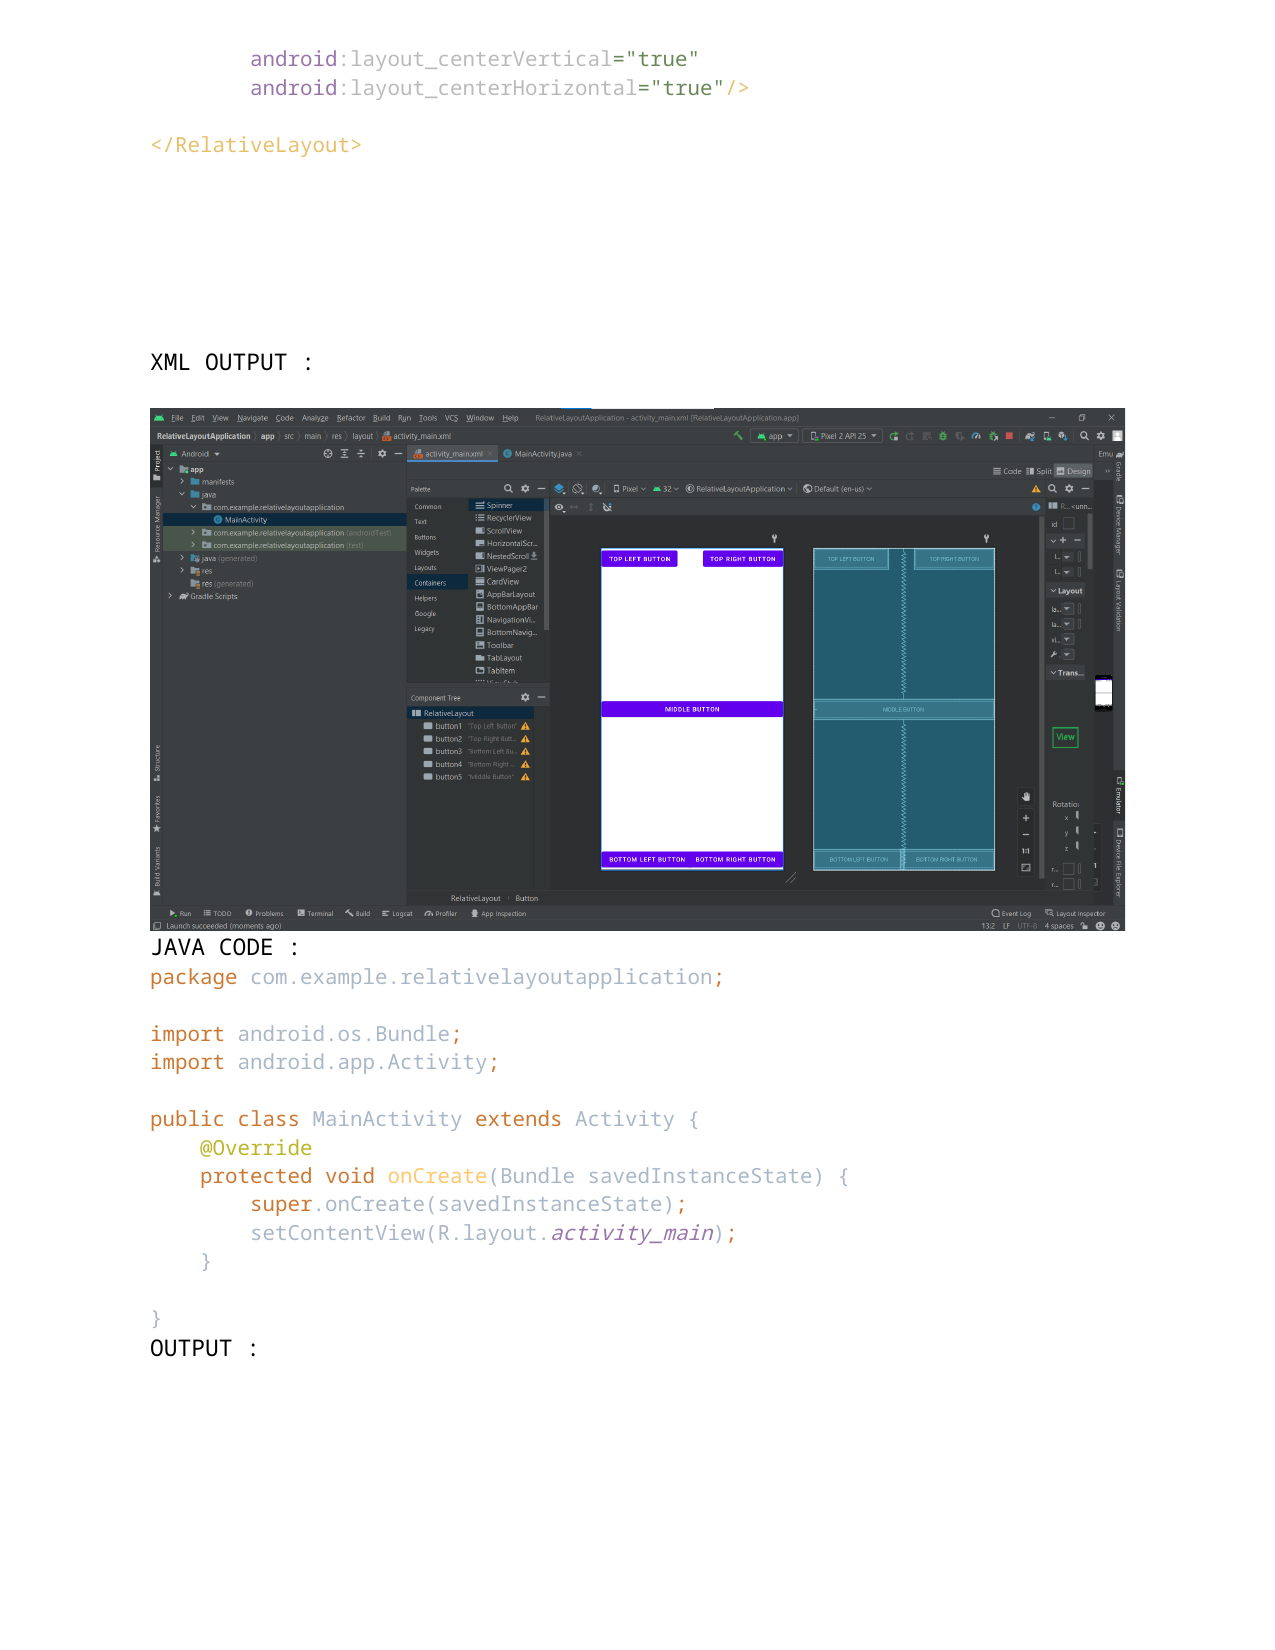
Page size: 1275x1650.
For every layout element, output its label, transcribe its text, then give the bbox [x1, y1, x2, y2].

text XML OUTPUT : [150, 346, 1125, 377]
picture [150, 408, 1125, 931]
text JAVA CODE : [150, 931, 1125, 962]
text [150, 44, 1125, 158]
text package com.example.relativelayoutapplication; import android.os.Bundle; import android.app.Activity; public class MainActivity extends Activity { @Override protected void onCreate(Bundle savedInstanceState) { super.onCreate(savedInstanceState); setContentView(R.layout.activity_main); } } [150, 962, 1125, 1332]
text OUTPUT : [150, 1332, 1125, 1363]
